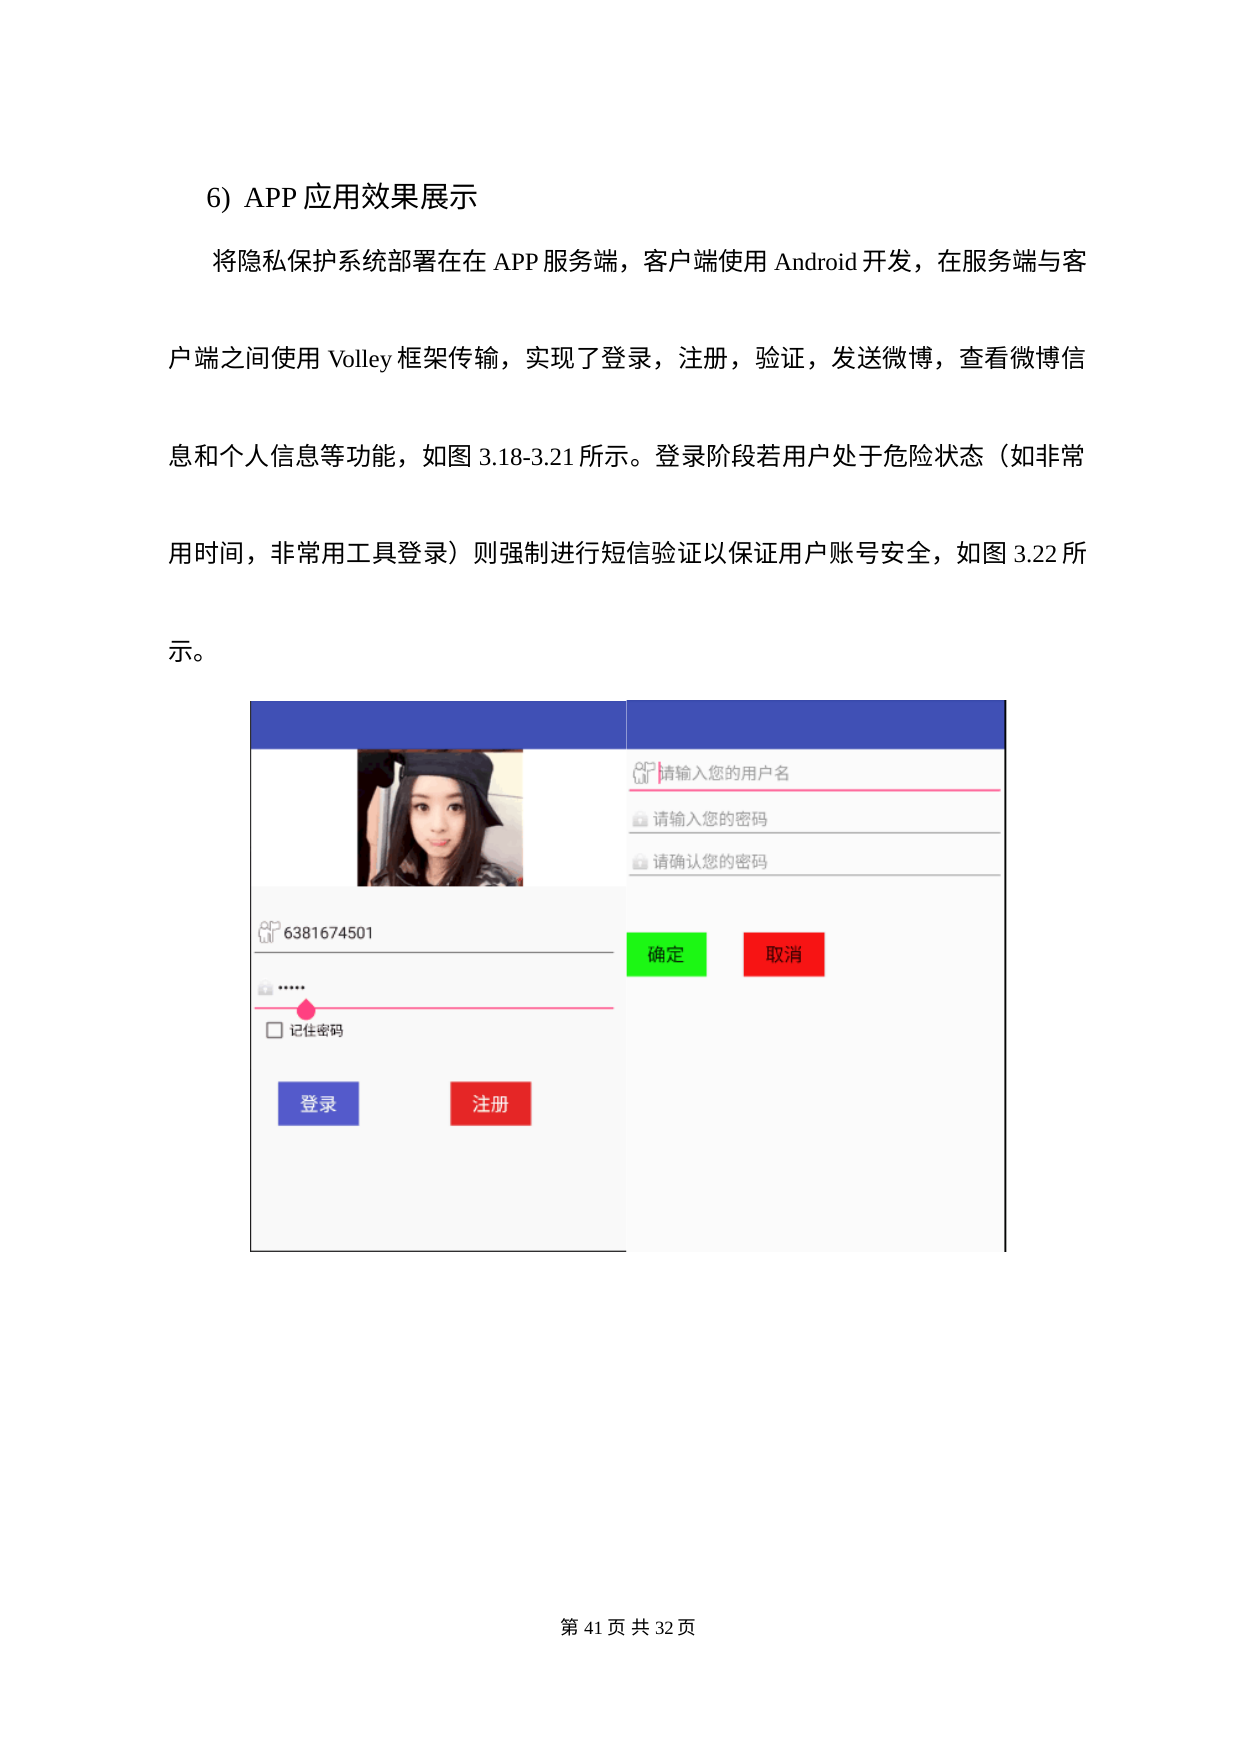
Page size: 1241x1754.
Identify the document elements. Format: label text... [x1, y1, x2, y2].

list APP应用效果展示 [206, 162, 1087, 227]
text 将隐私保护系统部署在在APP服务端，客户端使用Android开发，在服务端与客户端之间使用Volley框架传输，实现了登录，注册，验证，发送微博，查看微博信息和个人信息等功能，如图3.18-3.21所示。登录阶段若用户处于危险状态（如非常用时间，非常用工具登录）则强制进行短信验证以保证用户账号安全，如图3.22所示。 [169, 227, 1087, 682]
picture [250, 700, 1007, 1252]
